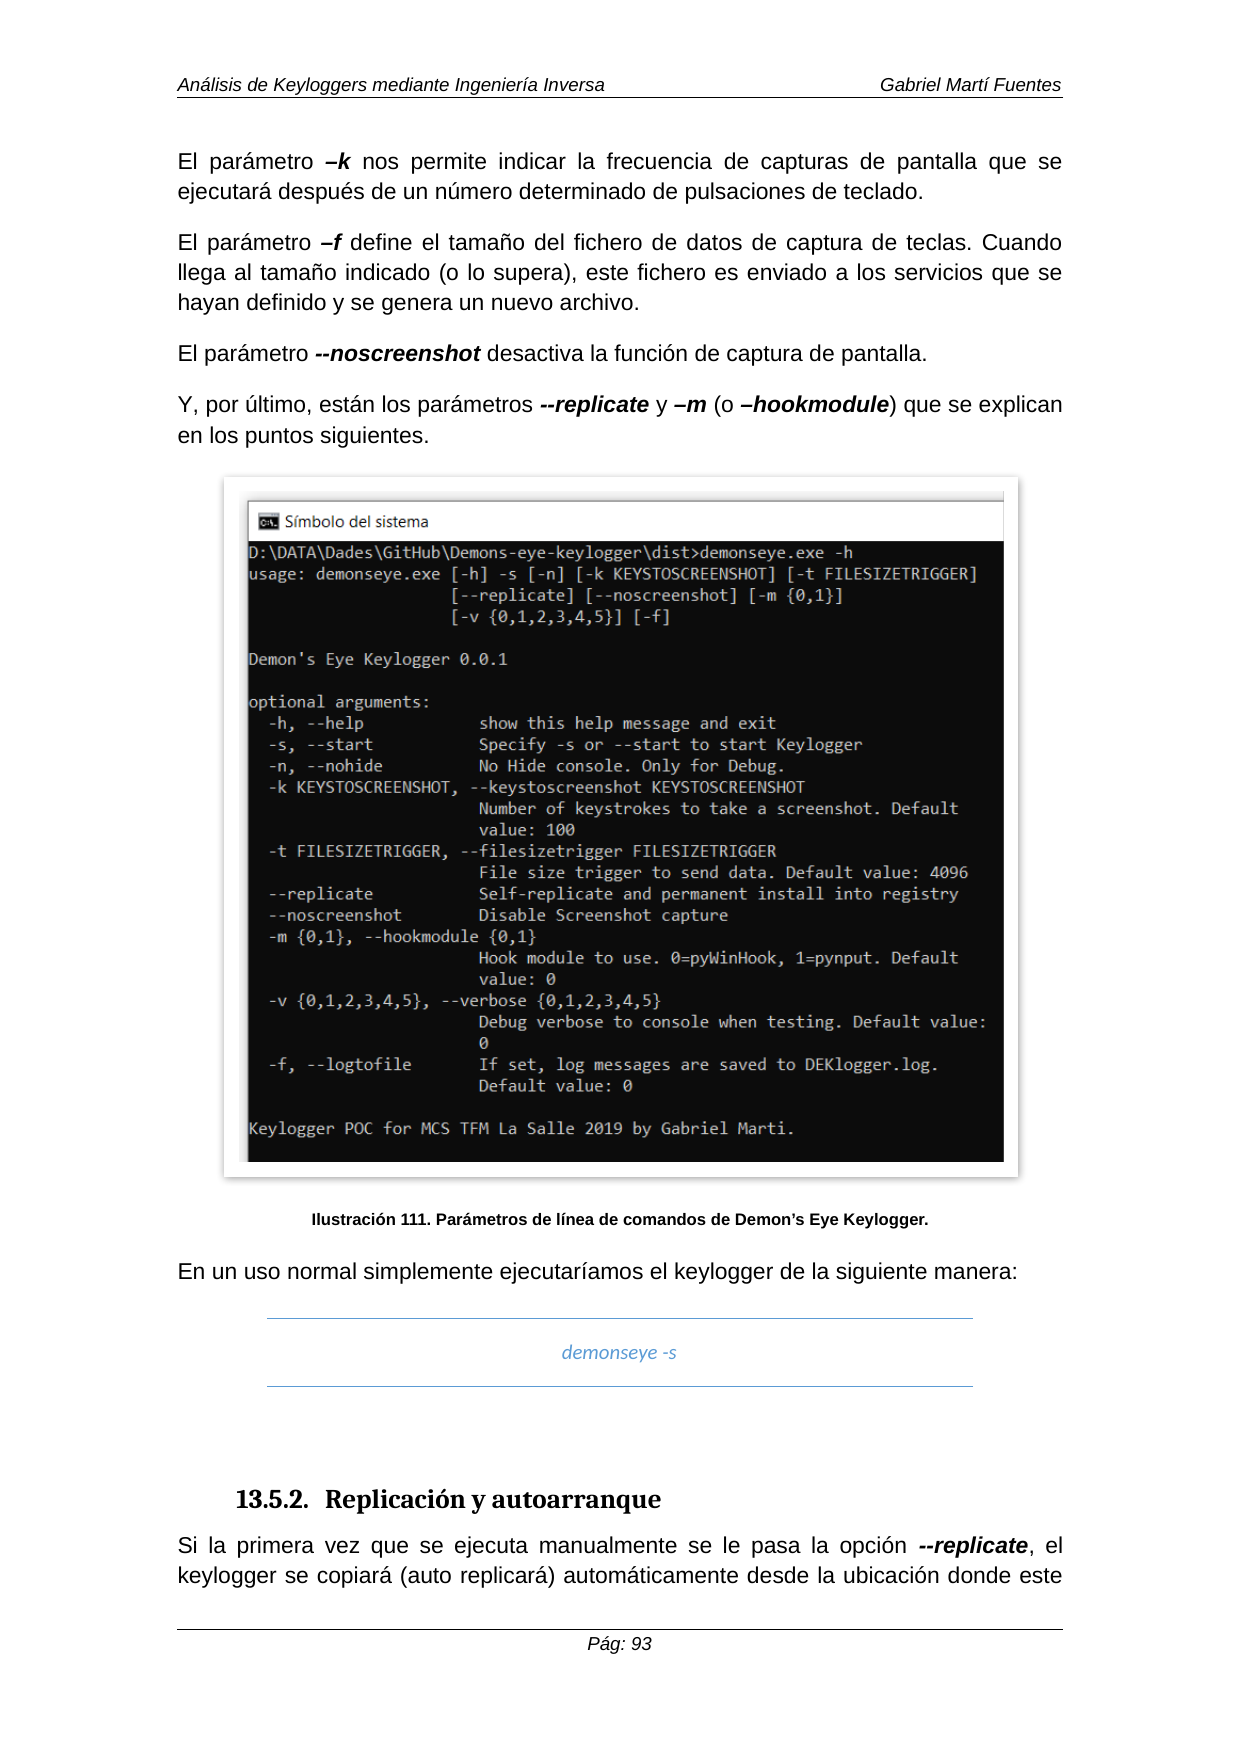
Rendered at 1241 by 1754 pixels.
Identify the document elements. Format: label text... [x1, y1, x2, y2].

text En un uso normal simplemente ejecutaríamos el keylogger de la siguiente manera: [177, 1258, 1063, 1284]
picture [239, 491, 1004, 1162]
text El parámetro –f define el tamaño del fichero de datos de captura de teclas. Cuando llega al tamaño indicado (o lo supera), este fichero es enviado a los servicios que se hayan definido y se genera un nuevo archivo. [177, 229, 1063, 316]
subtitle Replicación y autoarranque [236, 1484, 1063, 1515]
text Y, por último, están los parámetros --replicate y –m (o –hookmodule) que se explican en los puntos siguientes. [177, 391, 1063, 448]
text El parámetro –k nos permite indicar la frecuencia de capturas de pantalla que se ejecutará después de un número determinado de pulsaciones de teclado. [177, 148, 1063, 204]
text Ilustración 111. Parámetros de línea de comandos de Demon’s Eye Keylogger. [177, 1210, 1063, 1229]
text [177, 1532, 1063, 1588]
text El parámetro --noscreenshot desactiva la función de captura de pantalla. [177, 340, 1063, 367]
text demonseye -s [267, 1319, 973, 1386]
